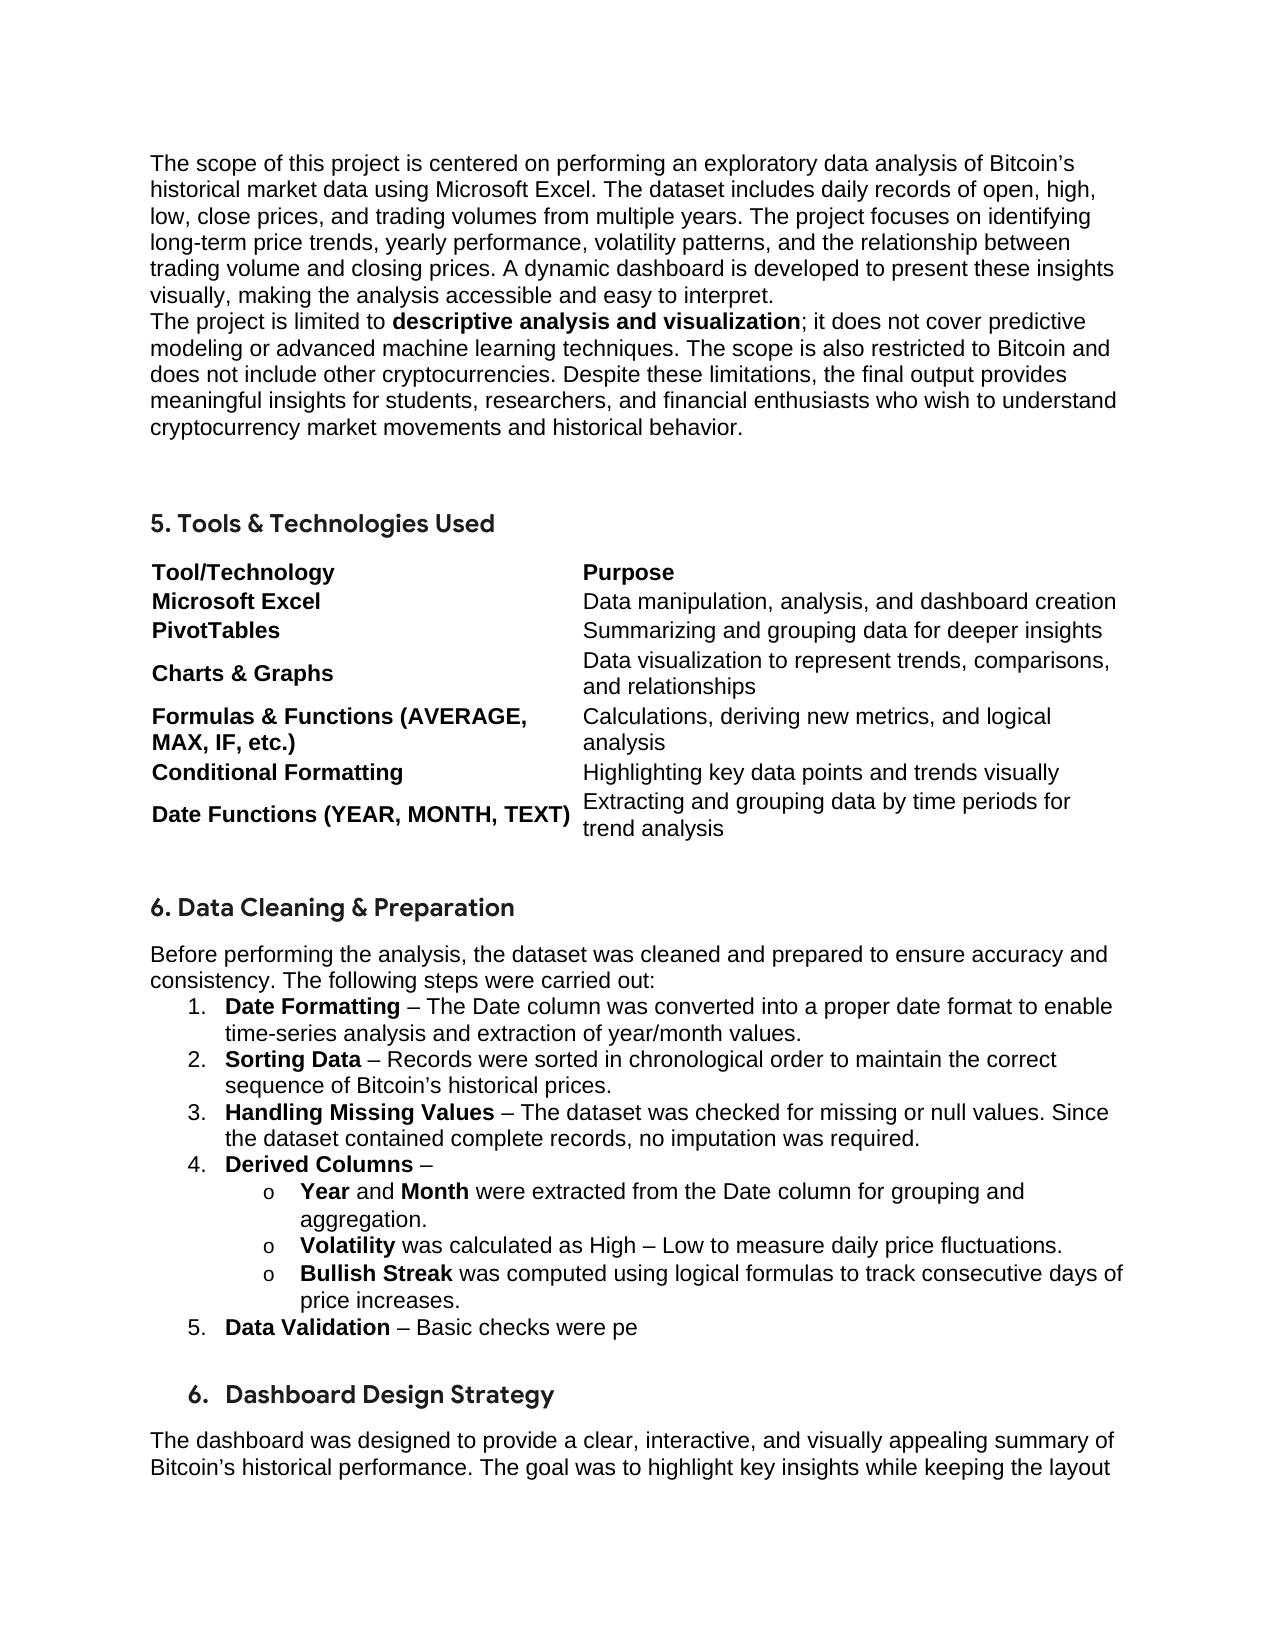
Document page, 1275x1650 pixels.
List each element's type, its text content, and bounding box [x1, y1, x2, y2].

list Bullish Streak was computed using logical formulas to track consecutive days of price increases. [262, 1259, 1125, 1314]
subtitle 6. Data Cleaning & Preparation [150, 892, 1125, 924]
text Before performing the analysis, the dataset was cleaned and prepared to ensure accuracy and consistency. The following steps were carried out: [150, 941, 1125, 993]
list Year and Month were extracted from the Date column for grouping and aggregation. [262, 1178, 1125, 1232]
list Derived Columns – [187, 1151, 1125, 1178]
table_cell Microsoft Excel [150, 586, 581, 616]
table_cell Date Functions (YEAR, MONTH, TEXT) [150, 787, 581, 842]
text The project is limited to descriptive analysis and visualization; it does not cover predictive modeling or advanced machine learning techniques. The scope is also restricted to Bitcoin and does not include other cryptocurrencies. Despite these limitations, the final output provides meaningful insights for students, researchers, and financial enthusiasts who wish to understand cryptocurrency market movements and historical behavior. [150, 308, 1125, 440]
subtitle Dashboard Design Strategy [187, 1379, 1125, 1410]
table_cell Formulas & Functions (AVERAGE, MAX, IF, etc.) [150, 701, 581, 757]
table_cell Calculations, deriving new metrics, and logical analysis [581, 701, 1125, 757]
table_cell Summarizing and grouping data for deeper insights [581, 616, 1125, 645]
subtitle 5. Tools & Technologies Used [150, 509, 1125, 540]
list Date Formatting – The Date column was converted into a proper date format to enable time-series analysis and extraction of year/month values. [187, 993, 1125, 1046]
table_cell Data visualization to represent trends, comparisons, and relationships [581, 645, 1125, 701]
table_cell Data manipulation, analysis, and dashboard creation [581, 586, 1125, 616]
table_cell Highlighting key data points and trends visually [581, 757, 1125, 787]
table_header Purpose [581, 557, 1125, 586]
list Data Validation – Basic checks were pe [187, 1314, 1125, 1340]
text The scope of this project is centered on performing an exploratory data analysis of Bitcoin’s historical market data using Microsoft Excel. The dataset includes daily records of open, high, low, close prices, and trading volumes from multiple years. The project focuses on identifying long-term price trends, yearly performance, volatility patterns, and the relationship between trading volume and closing prices. A dynamic dashboard is developed to present these insights visually, making the analysis accessible and easy to interpret. [150, 150, 1125, 308]
table_cell Charts & Graphs [150, 645, 581, 701]
table_header Tool/Technology [150, 557, 581, 586]
list Sorting Data – Records were sorted in chronological order to maintain the correct sequence of Bitcoin’s historical prices. [187, 1046, 1125, 1099]
table_cell PivotTables [150, 616, 581, 645]
table_cell Conditional Formatting [150, 757, 581, 787]
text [150, 1427, 1125, 1480]
list Volatility was calculated as High – Low to measure daily price fluctuations. [262, 1232, 1125, 1259]
table_cell Extracting and grouping data by time periods for trend analysis [581, 787, 1125, 842]
list Handling Missing Values – The dataset was checked for missing or null values. Since the dataset contained complete records, no imputation was required. [187, 1099, 1125, 1151]
